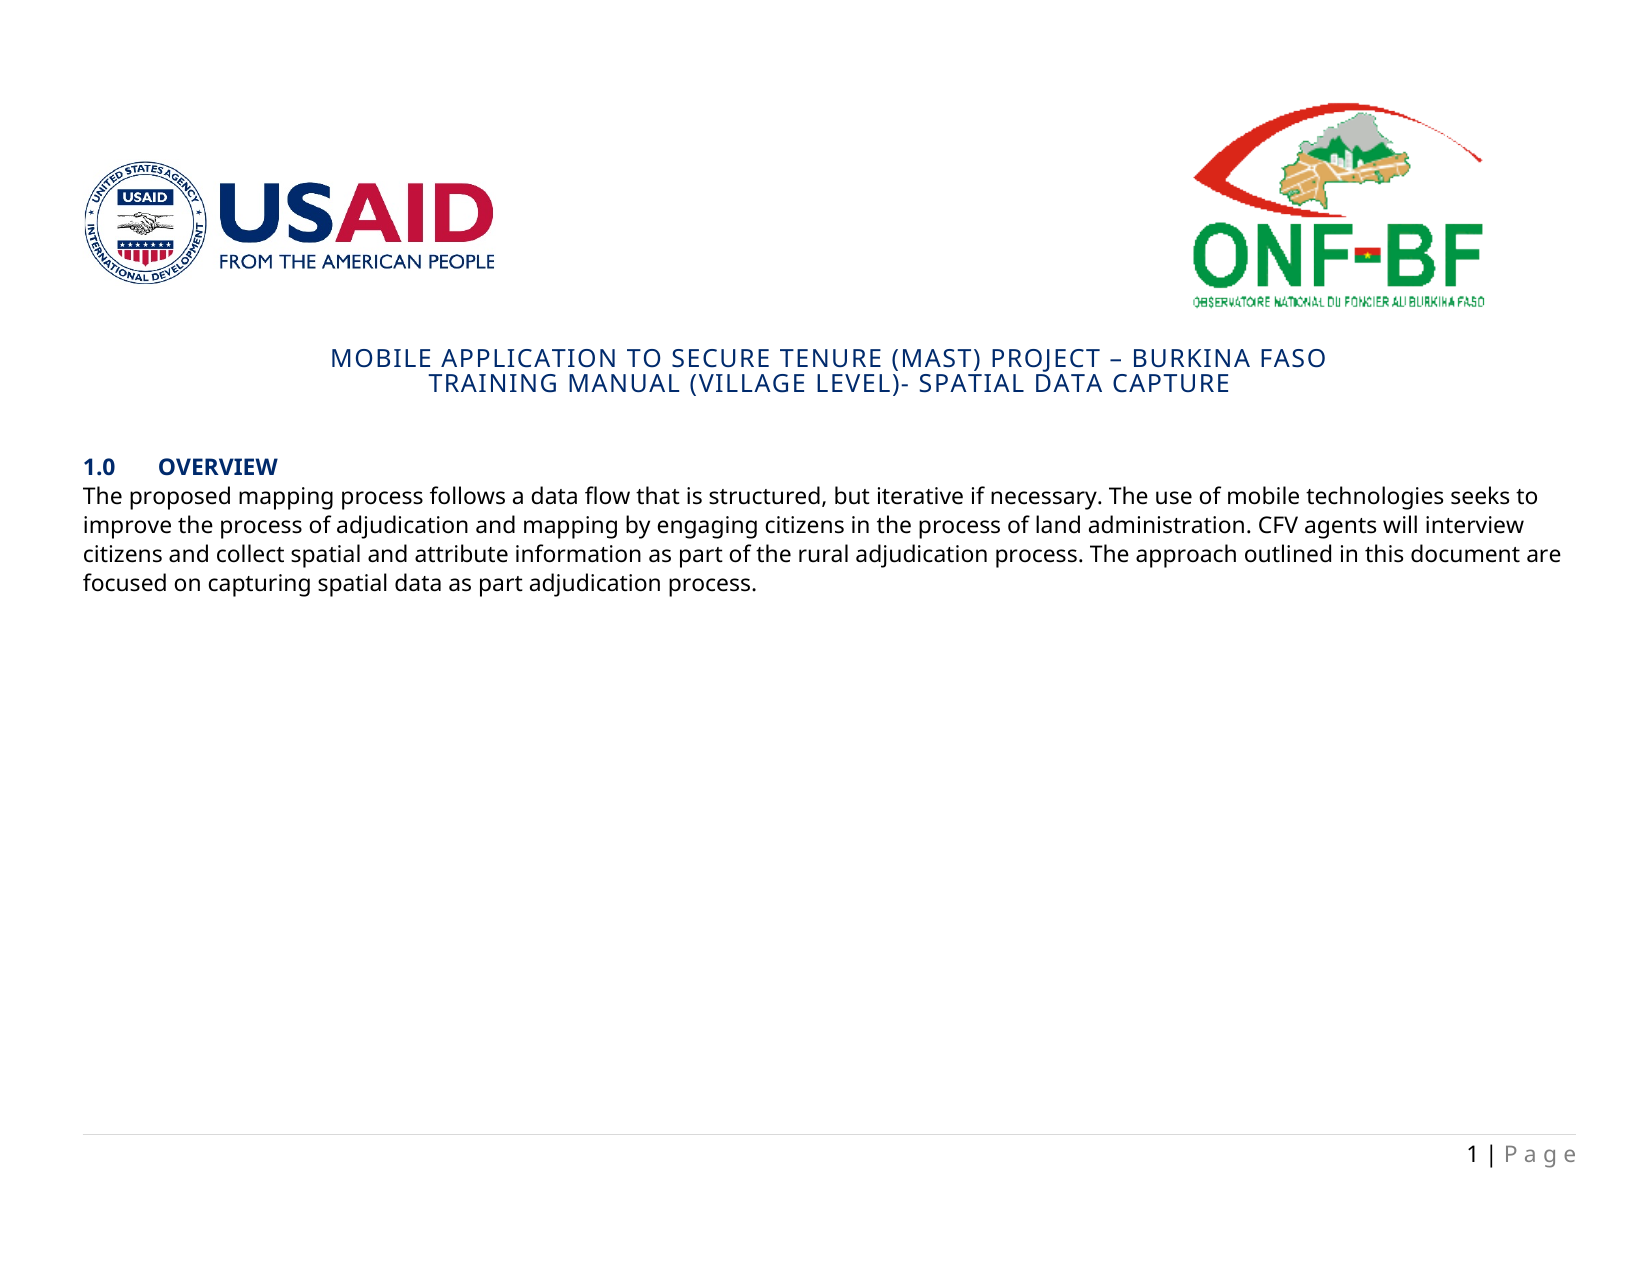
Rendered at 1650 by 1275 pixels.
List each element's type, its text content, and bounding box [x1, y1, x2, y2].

text The proposed mapping process follows a data flow that is structured, but iterative if necessary. The use of mobile technologies seeks to improve the process of adjudication and mapping by engaging citizens in the process of land administration. CFV agents will interview citizens and collect spatial and attribute information as part of the rural adjudication process. The approach outlined in this document are focused on capturing spatial data as part adjudication process. [83, 481, 1576, 598]
subtitle Mobile Application To Secure Tenure (MAST) Project – BURKINA FASO Training Manual (VillaGe Level)- Spatial Data CaPture [83, 151, 1576, 398]
picture [1134, 100, 1555, 151]
subtitle Overview [83, 452, 1576, 481]
